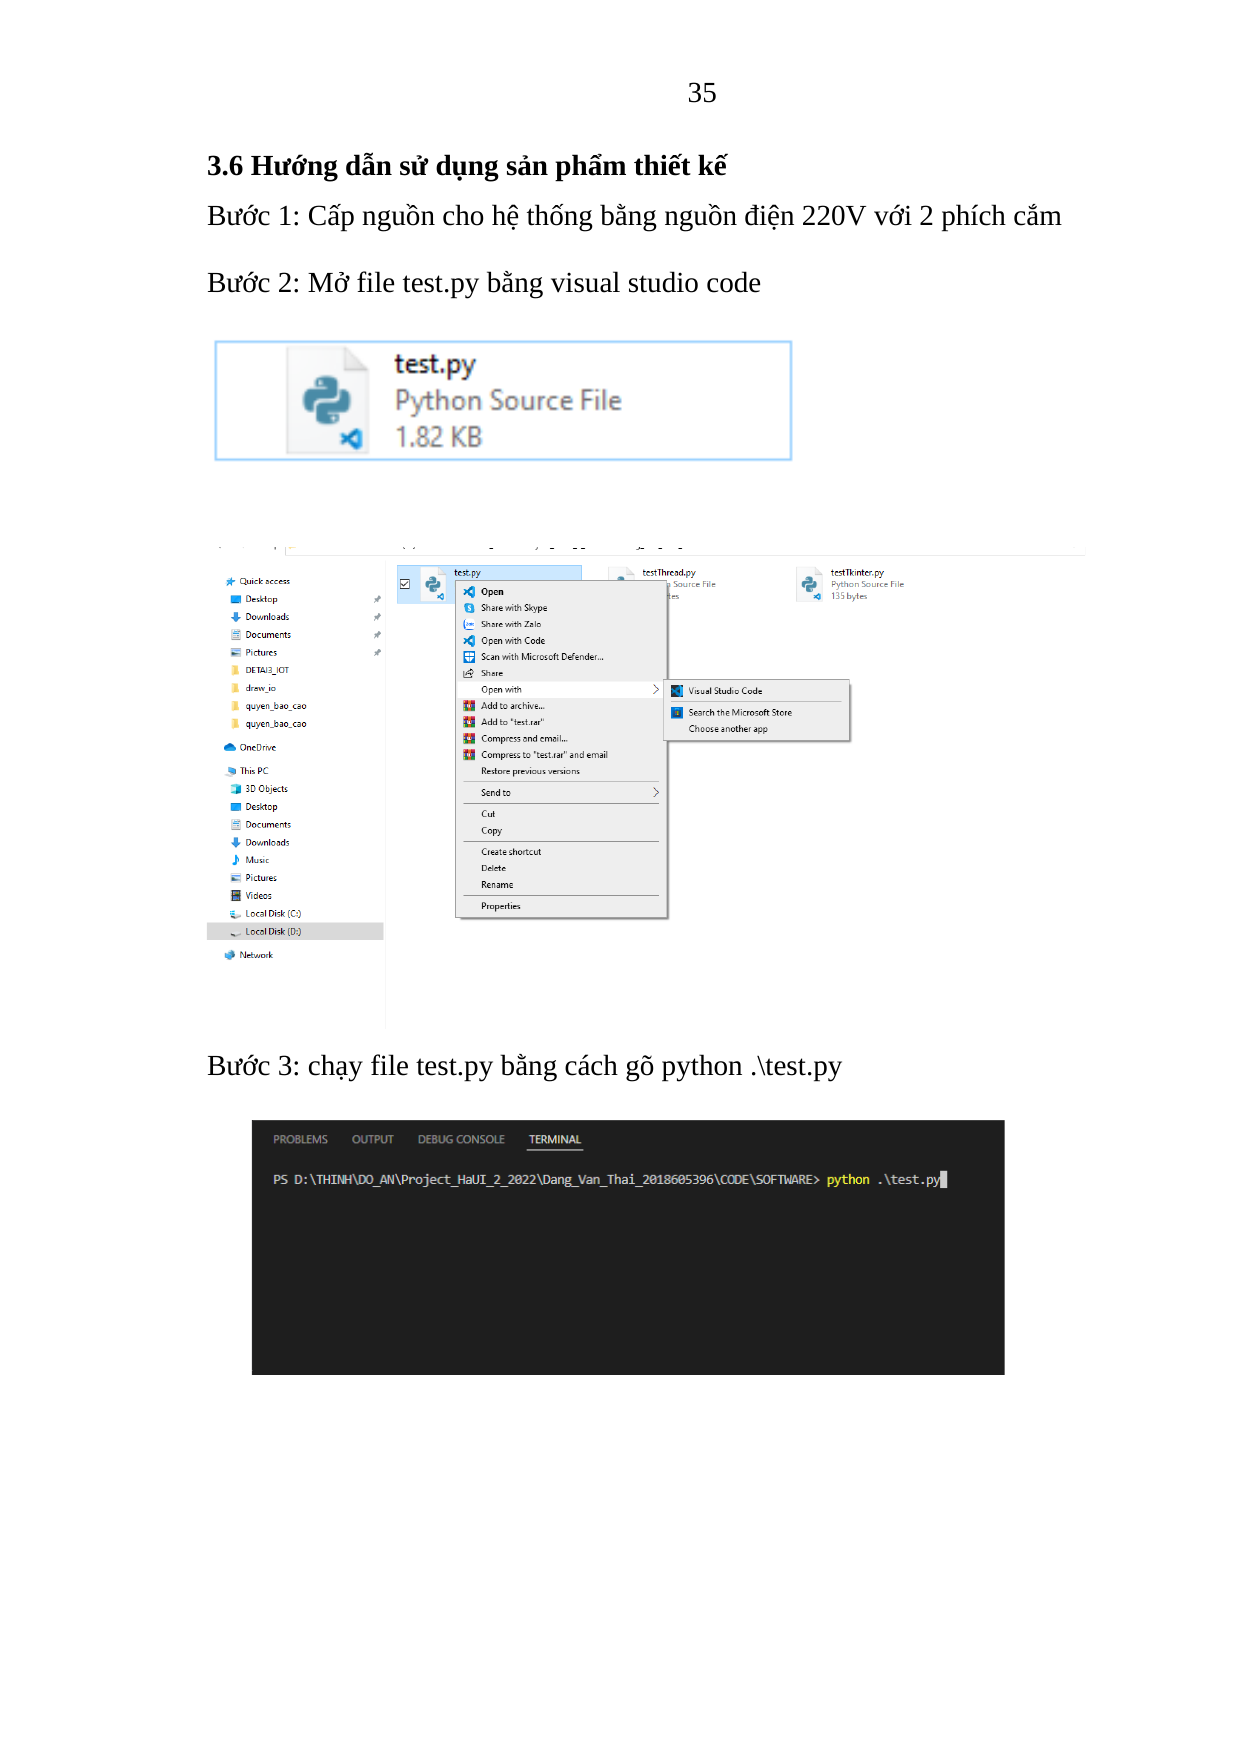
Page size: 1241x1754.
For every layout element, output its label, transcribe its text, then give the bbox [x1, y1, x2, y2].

text Bước 3: chạy file test.py bằng cách gõ python .\test.py [207, 1048, 1122, 1082]
picture [206, 332, 809, 473]
subtitle Hướng dẫn sử dụng sản phẩm thiết kế [207, 148, 1122, 181]
text Bước 1: Cấp nguồn cho hệ thống bằng nguồn điện 220V với 2 phích cắm [207, 198, 1122, 232]
picture [206, 547, 1086, 1029]
text Bước 2: Mở file test.py bằng visual studio code [207, 265, 1122, 298]
picture [251, 1120, 1005, 1375]
